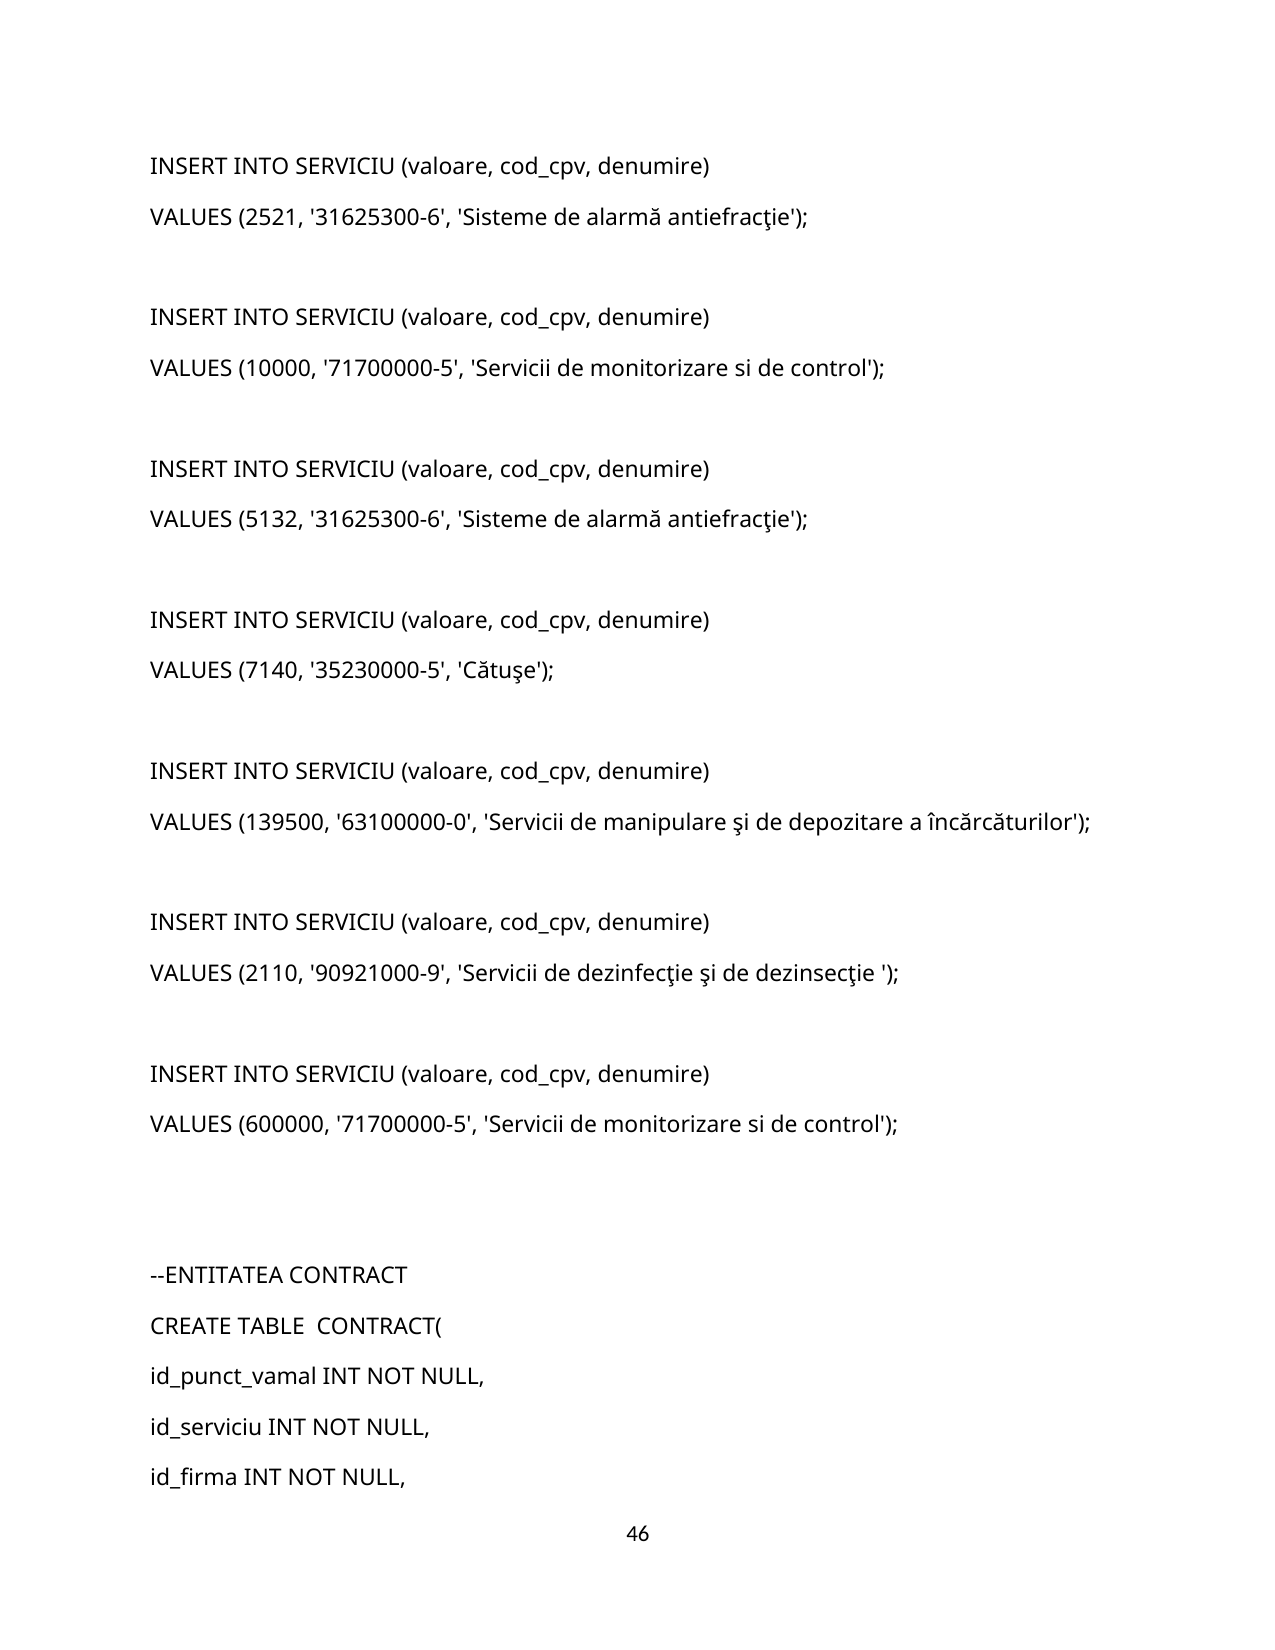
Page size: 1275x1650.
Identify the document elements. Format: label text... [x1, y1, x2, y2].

text VALUES (10000, '71700000-5', 'Servicii de monitorizare si de control'); [150, 352, 1125, 383]
text --ENTITATEA CONTRACT [150, 1259, 1125, 1290]
text id_serviciu INT NOT NULL, [150, 1410, 1125, 1442]
text INSERT INTO SERVICIU (valoare, cod_cpv, denumire) [150, 452, 1125, 484]
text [150, 301, 1125, 332]
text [150, 150, 1125, 181]
text INSERT INTO SERVICIU (valoare, cod_cpv, denumire) [150, 755, 1125, 786]
text INSERT INTO SERVICIU (valoare, cod_cpv, denumire) [150, 1057, 1125, 1089]
text VALUES (2110, '90921000-9', 'Servicii de dezinfecţie şi de dezinsecţie '); [150, 957, 1125, 988]
text INSERT INTO SERVICIU (valoare, cod_cpv, denumire) [150, 906, 1125, 937]
text VALUES (139500, '63100000-0', 'Servicii de manipulare şi de depozitare a încărcăturilor'); [150, 805, 1125, 837]
text VALUES (7140, '35230000-5', 'Cătuşe'); [150, 654, 1125, 685]
text VALUES (2521, '31625300-6', 'Sisteme de alarmă antiefracţie'); [150, 200, 1125, 232]
text CREATE TABLE CONTRACT( [150, 1309, 1125, 1341]
text id_firma INT NOT NULL, [150, 1461, 1125, 1492]
text id_punct_vamal INT NOT NULL, [150, 1360, 1125, 1391]
text VALUES (600000, '71700000-5', 'Servicii de monitorizare si de control'); [150, 1108, 1125, 1139]
text INSERT INTO SERVICIU (valoare, cod_cpv, denumire) [150, 604, 1125, 635]
text VALUES (5132, '31625300-6', 'Sisteme de alarmă antiefracţie'); [150, 503, 1125, 534]
